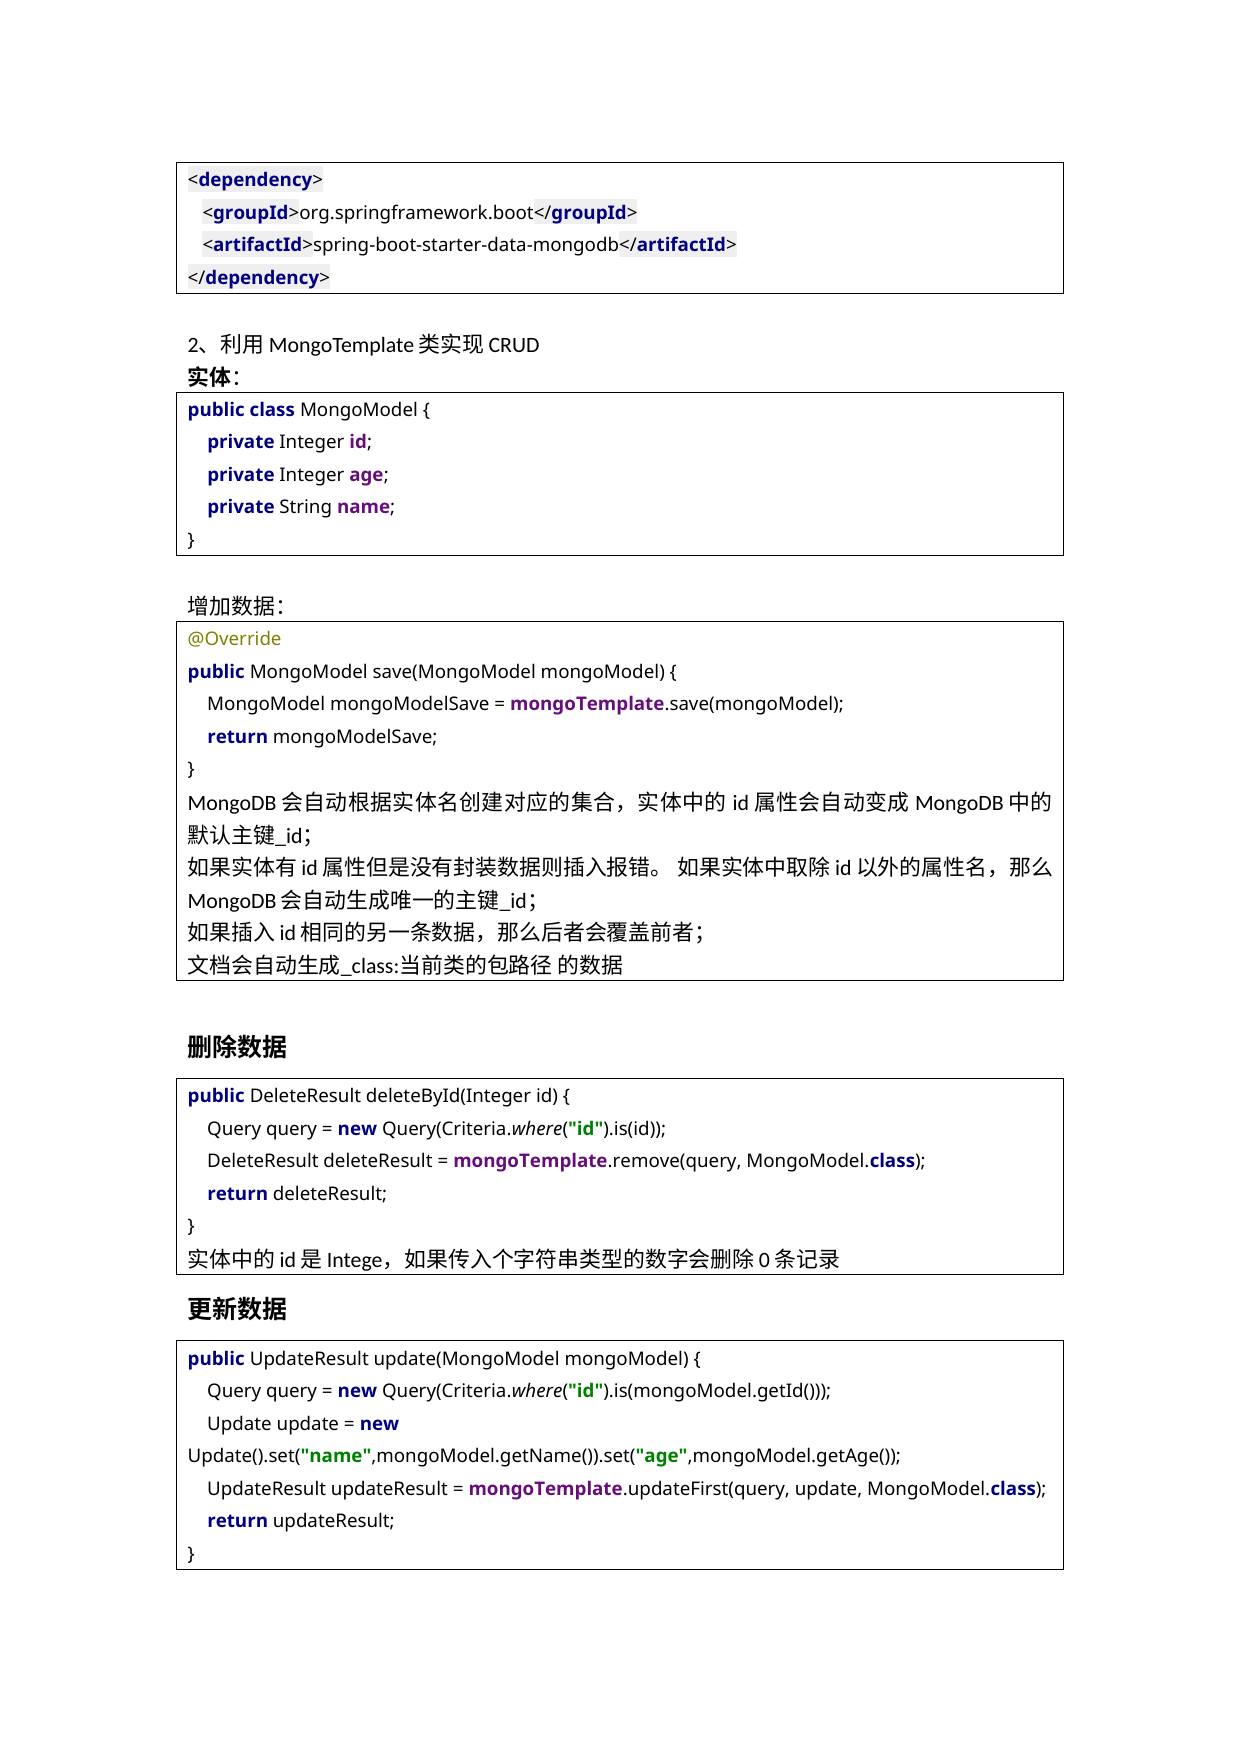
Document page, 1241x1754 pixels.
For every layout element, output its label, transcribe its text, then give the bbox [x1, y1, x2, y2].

text 2、利用MongoTemplate类实现CRUD [187, 327, 1053, 359]
table_header @Override public MongoModel save(MongoModel mongoModel) { MongoModel mongoModelSave = mongoTemplate.save(mongoModel); return mongoModelSave; } MongoDB会自动根据实体名创建对应的集合，实体中的id属性会自动变成MongoDB中的默认主键_id； 如果实体有id属性但是没有封装数据则插入报错。 如果实体中取除id以外的属性名，那么MongoDB会自动生成唯一的主键_id； 如果插入id相同的另一条数据，那么后者会覆盖前者； 文档会自动生成_class:当前类的包路径 的数据 [177, 622, 1063, 980]
text 更新数据 [187, 1275, 1053, 1340]
text 增加数据： [187, 589, 1053, 621]
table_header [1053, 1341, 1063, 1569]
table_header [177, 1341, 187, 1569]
text 实体： [187, 359, 1053, 392]
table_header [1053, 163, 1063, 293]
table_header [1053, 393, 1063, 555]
table_header public DeleteResult deleteById(Integer id) { Query query = new Query(Criteria.where("id").is(id)); DeleteResult deleteResult = mongoTemplate.remove(query, MongoModel.class); return deleteResult; } 实体中的id是Intege，如果传入个字符串类型的数字会删除0条记录 [177, 1079, 1063, 1274]
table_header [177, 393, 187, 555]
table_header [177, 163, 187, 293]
text 删除数据 [187, 1013, 1053, 1078]
